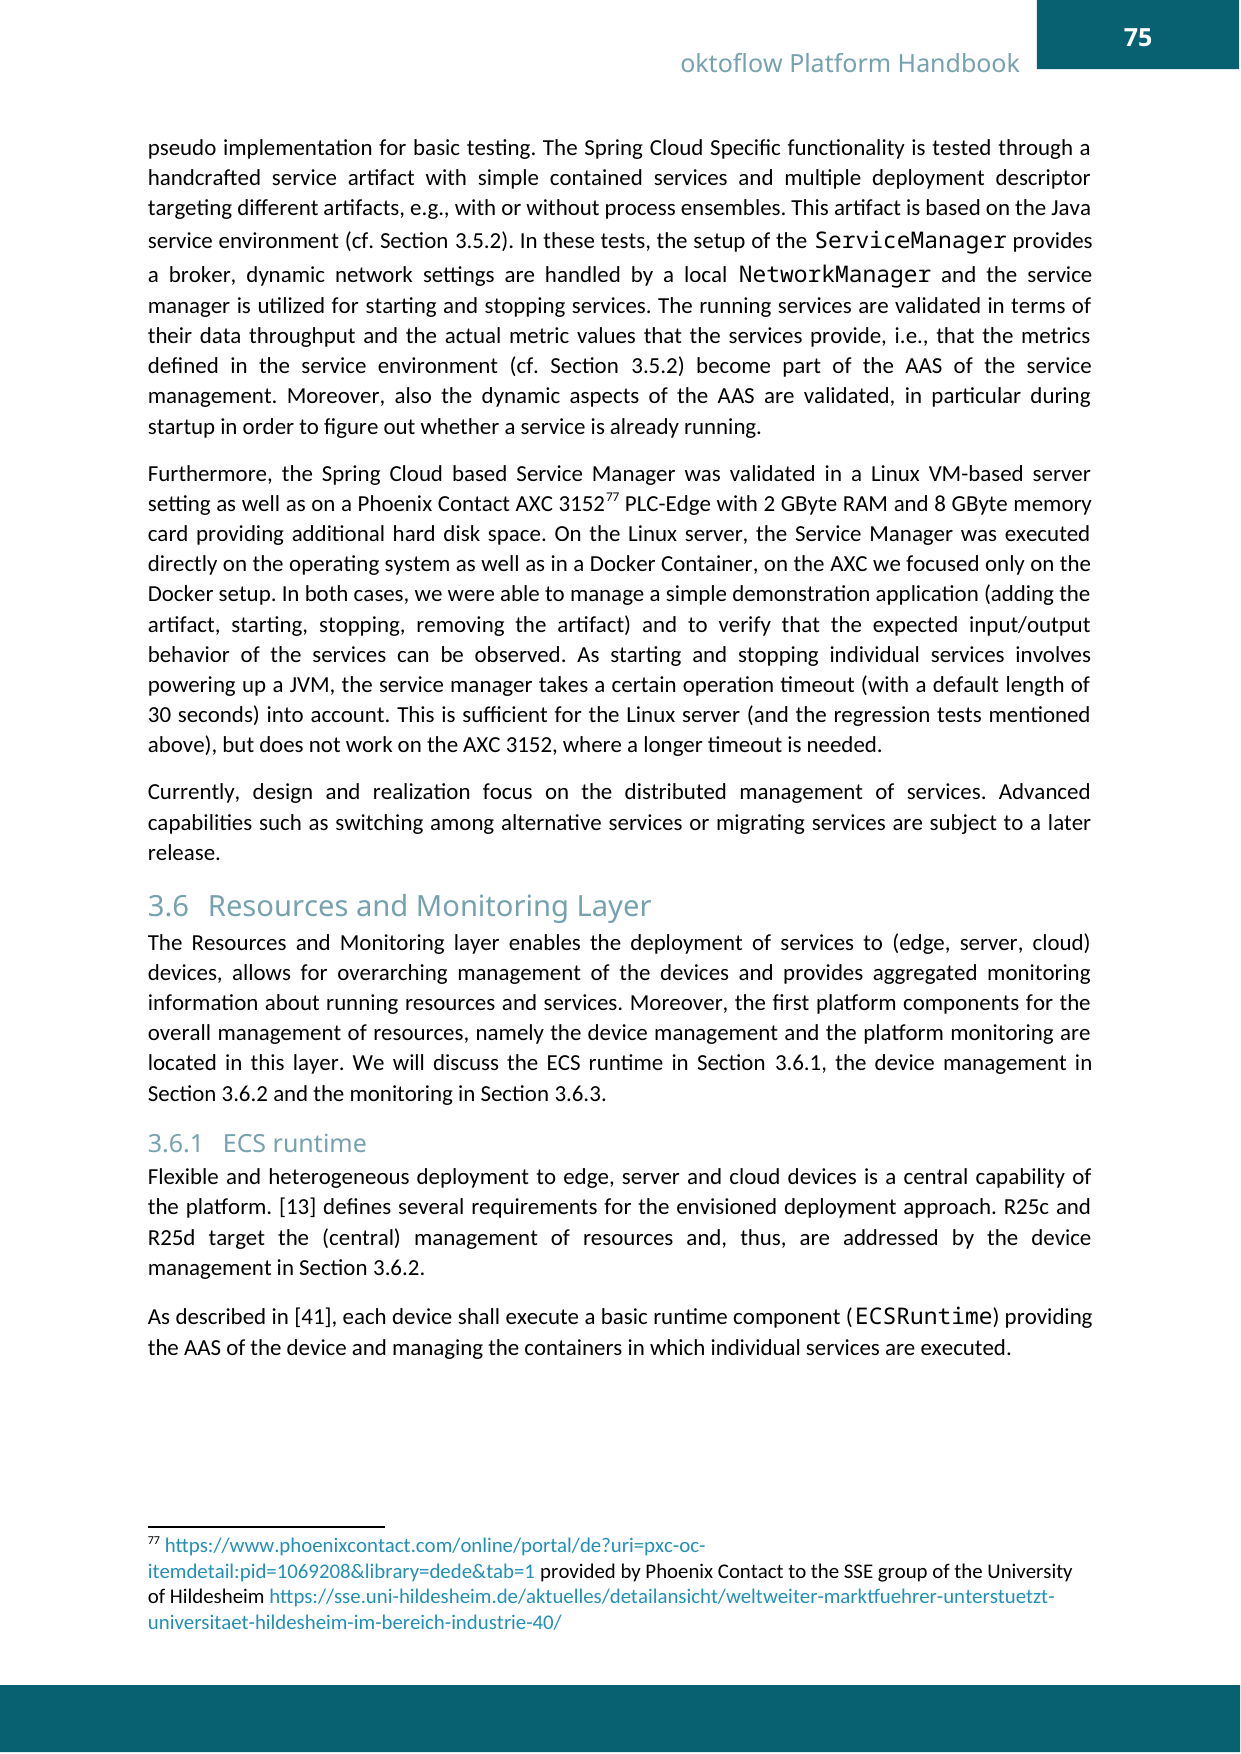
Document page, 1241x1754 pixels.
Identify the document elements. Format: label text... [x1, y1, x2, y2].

text Flexible and heterogeneous deployment to edge, server and cloud devices is a central capability of the platform. [13] defines several requirements for the envisioned deployment approach. R25c and R25d target the (central) management of resources and, thus, are addressed by the device management in Section 3.6.2. [148, 1162, 1093, 1281]
text As described in [41], each device shall execute a basic runtime component (ECSRuntime) providing the AAS of the device and managing the containers in which individual services are executed. [148, 1300, 1093, 1361]
text Currently, design and realization focus on the distributed management of services. Advanced capabilities such as switching among alternative services or migrating services are subject to a later release. [148, 777, 1093, 866]
text The Resources and Monitoring layer enables the deployment of services to (edge, server, cloud) devices, allows for overarching management of the devices and provides aggregated monitoring information about running resources and services. Moreover, the first platform components for the overall management of resources, namely the device management and the platform monitoring are located in this layer. We will discuss the ECS runtime in Section 3.6.1, the device management in Section 3.6.2 and the monitoring in Section 3.6.3. [148, 928, 1093, 1107]
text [148, 133, 1093, 440]
text Furthermore, the Spring Cloud based Service Manager was validated in a Linux VM-based server setting as well as on a Phoenix Contact AXC 3152 PLC-Edge with 2 GByte RAM and 8 GByte memory card providing additional hard disk space. On the Linux server, the Service Manager was executed directly on the operating system as well as in a Docker Container, on the AXC we focused only on the Docker setup. In both cases, we were able to manage a simple demonstration application (adding the artifact, starting, stopping, removing the artifact) and to verify that the expected input/output behavior of the services can be observed. As starting and stopping individual services involves powering up a JVM, the service manager takes a certain operation timeout (with a default length of 30 seconds) into account. This is sufficient for the Linux server (and the regression tests mentioned above), but does not work on the AXC 3152, where a longer timeout is needed. [148, 459, 1093, 759]
subtitle Resources and Monitoring Layer [148, 885, 1093, 924]
subtitle ECS runtime [148, 1126, 1093, 1159]
